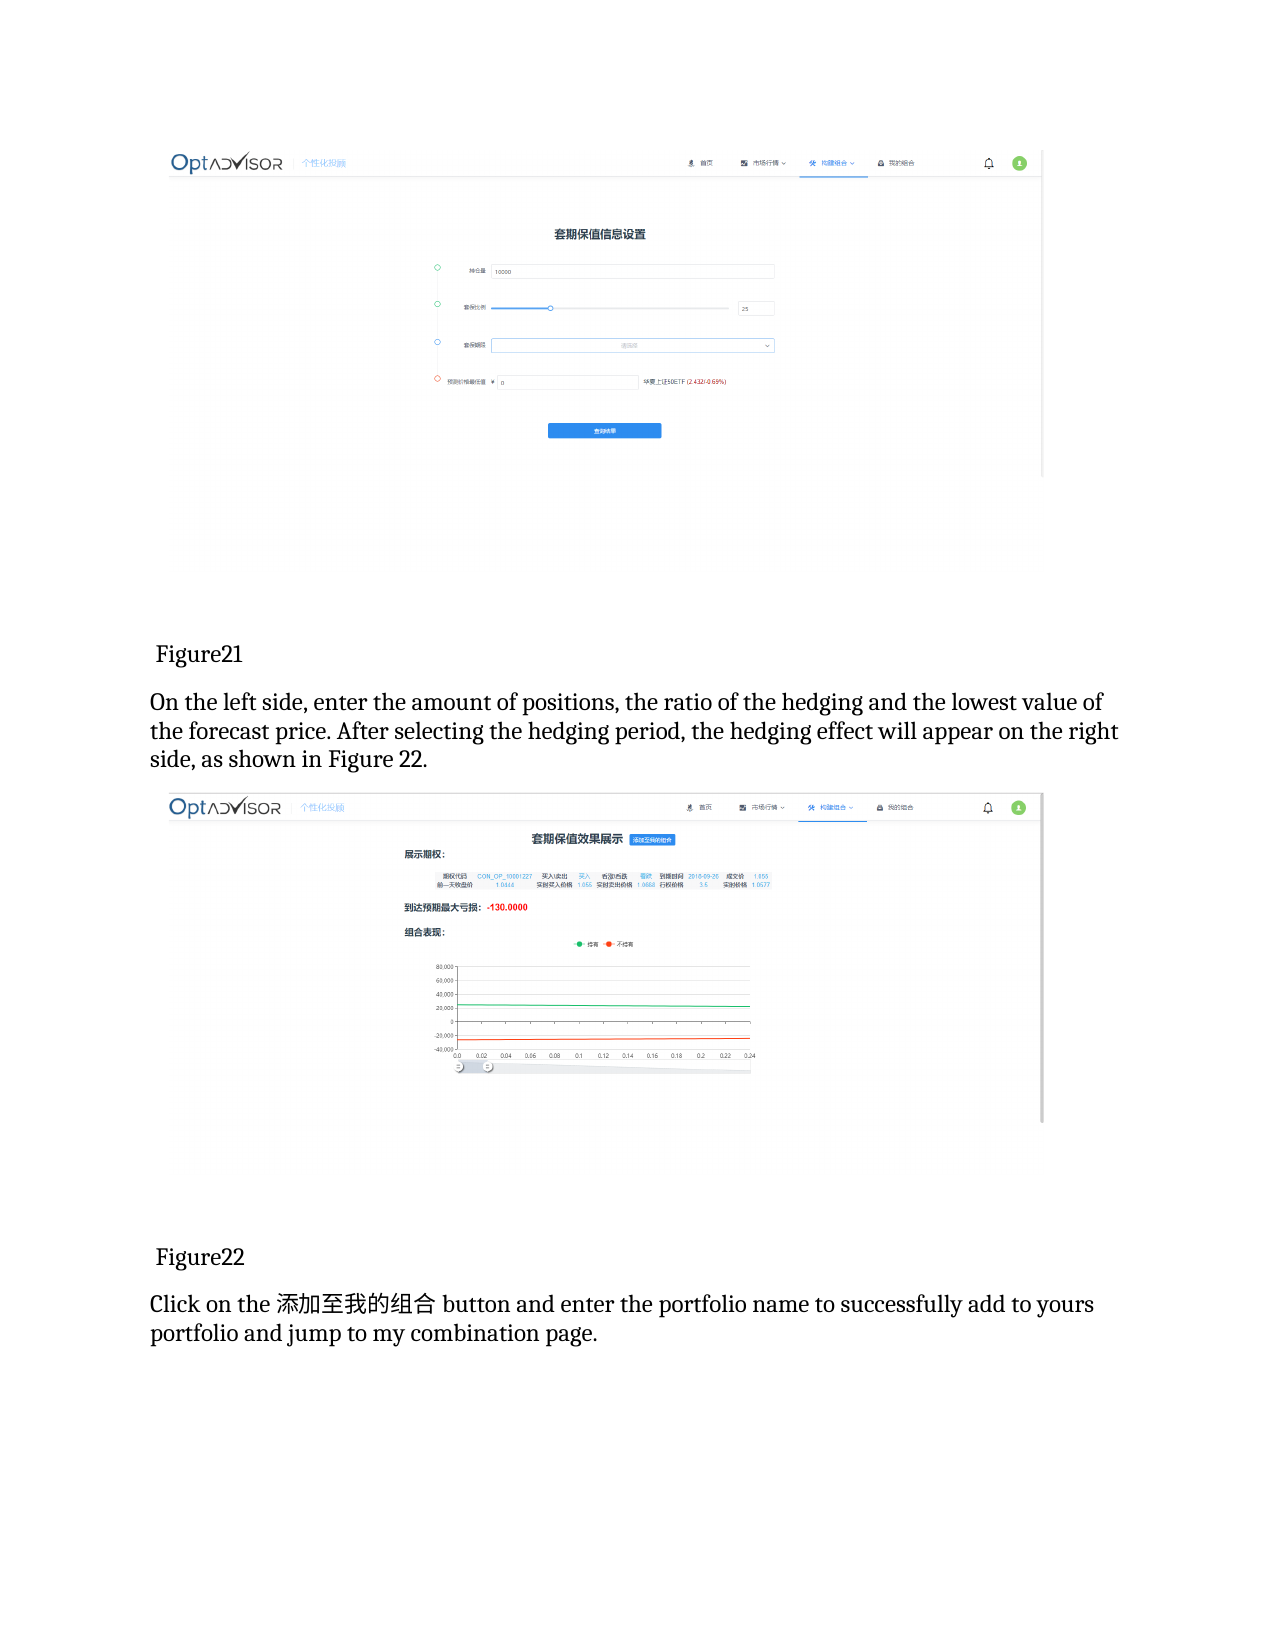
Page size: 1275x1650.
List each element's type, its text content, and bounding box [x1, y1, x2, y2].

text Figure21 [150, 640, 1125, 669]
picture [168, 150, 1044, 572]
picture [168, 792, 1044, 1175]
text On the left side, enter the amount of positions, the ratio of the hedging and the lowest value of the forecast price. After selecting the hedging period, the hedging effect will appear on the right side, as shown in Figure 22. [150, 688, 1125, 774]
text Figure22 [150, 1242, 1125, 1271]
text Click on the 添加至我的组合 button and enter the portfolio name to successfully add to yours portfolio and jump to my combination page. [150, 1290, 1125, 1347]
